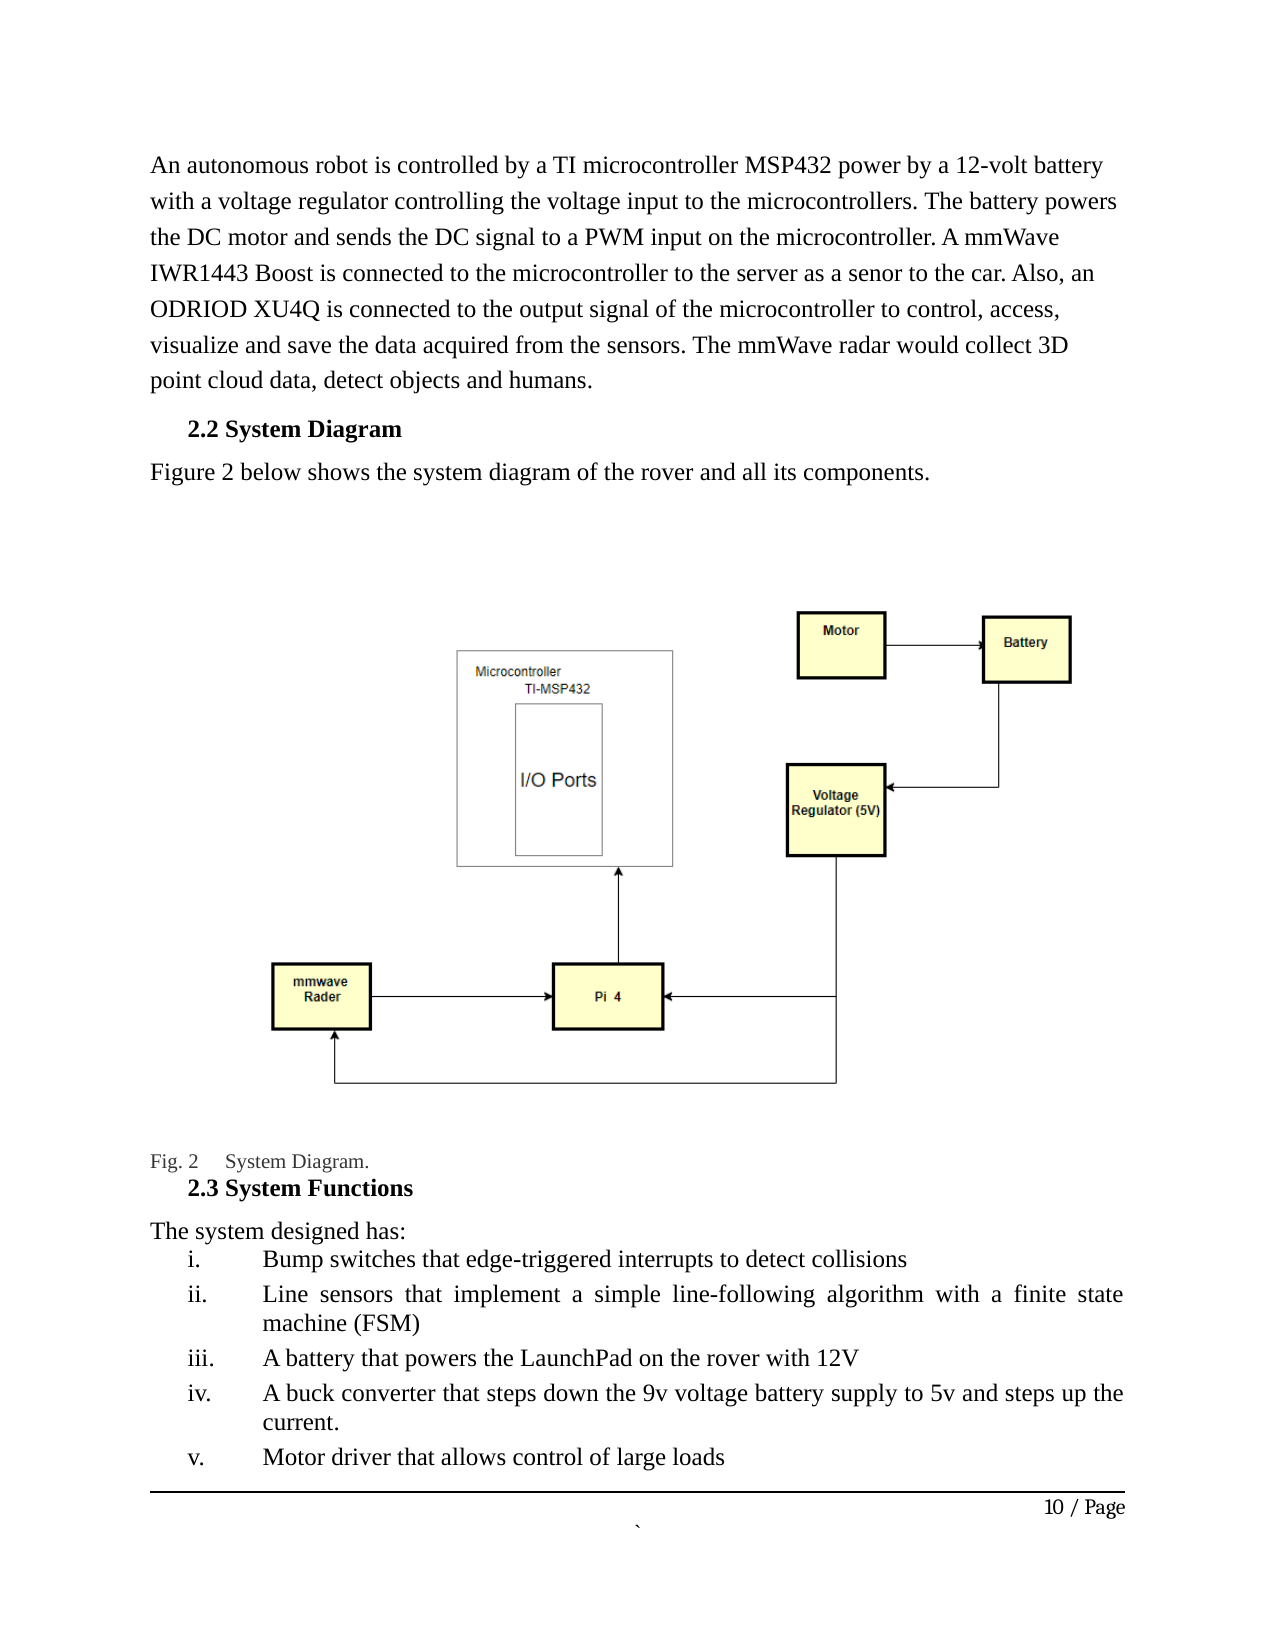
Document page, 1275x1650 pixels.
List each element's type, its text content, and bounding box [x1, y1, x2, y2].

text Fig. 2 System Diagram. [150, 1149, 1125, 1173]
list Motor driver that allows control of large loads [187, 1442, 1125, 1471]
text The system designed has: [150, 1216, 1125, 1244]
text An autonomous robot is controlled by a TI microcontroller MSP432 power by a 12-volt battery with a voltage regulator controlling the voltage input to the microcontrollers. The battery powers the DC motor and sends the DC signal to a PWM input on the microcontroller. A mmWave IWR1443 Boost is connected to the microcontroller to the server as a senor to the car. Also, an ODRIOD XU4Q is connected to the output signal of the microcontroller to control, access, visualize and save the data acquired from the sensors. The mmWave radar would collect 3D point cloud data, detect objects and humans. [150, 150, 1125, 394]
list A buck converter that steps down the 9v voltage battery supply to 5v and steps up the current. [187, 1378, 1125, 1436]
list A battery that powers the LaunchPad on the rover with 12V [187, 1343, 1125, 1372]
subtitle System Diagram [187, 414, 1125, 443]
subtitle System Functions [187, 1173, 1125, 1201]
picture [150, 505, 1125, 1125]
text Figure 2 below shows the system diagram of the rover and all its components. [150, 457, 1125, 486]
list Bump switches that edge-triggered interrupts to detect collisions [187, 1244, 1125, 1273]
list Line sensors that implement a simple line-following algorithm with a finite state machine (FSM) [187, 1279, 1125, 1337]
